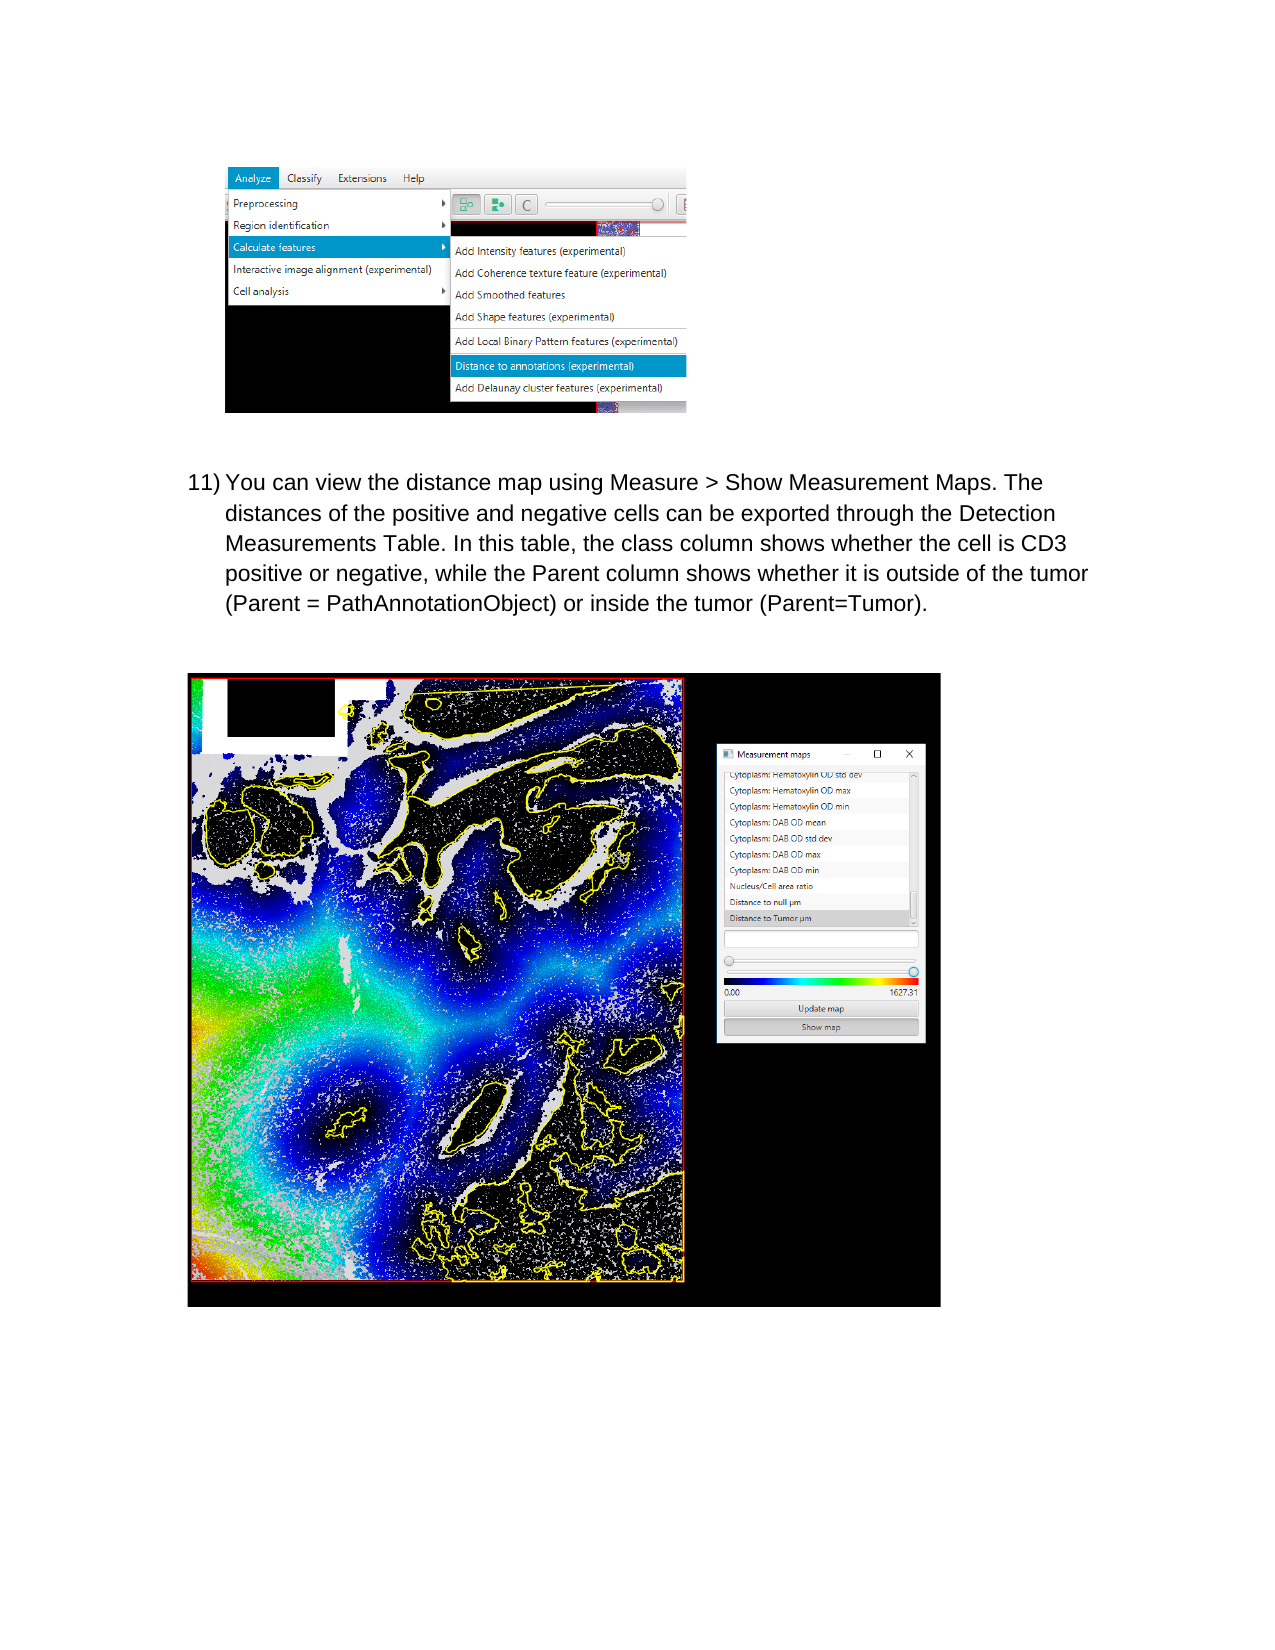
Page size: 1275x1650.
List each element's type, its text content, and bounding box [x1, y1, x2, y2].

list You can view the distance map using Measure > Show Measurement Maps. The distances of the positive and negative cells can be exported through the Detection Measurements Table. In this table, the class column shows whether the cell is CD3 positive or negative, while the Parent column shows whether it is outside of the tumor (Parent = PathAnnotationObject) or inside the tumor (Parent=Tumor). [187, 469, 1125, 649]
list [187, 150, 1125, 444]
picture [187, 673, 941, 1307]
picture [225, 150, 687, 413]
